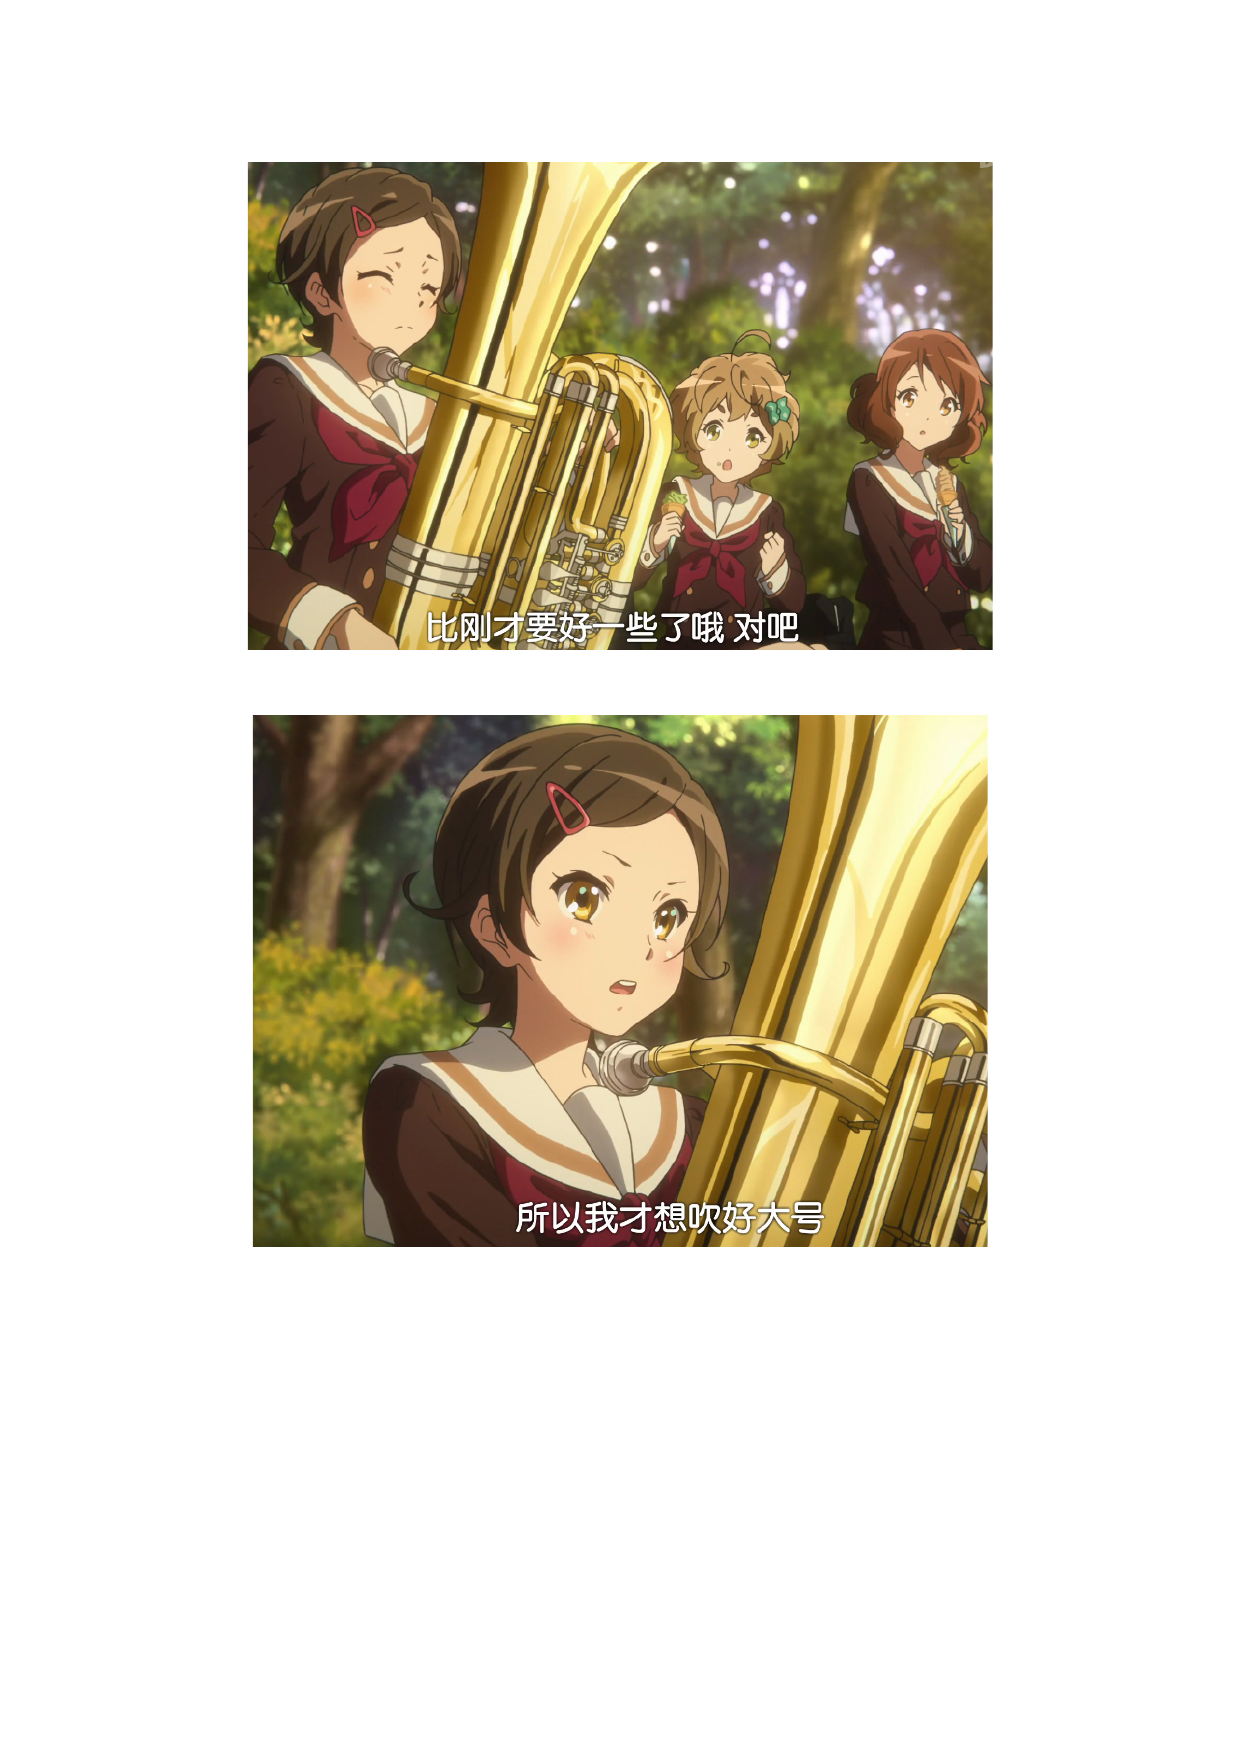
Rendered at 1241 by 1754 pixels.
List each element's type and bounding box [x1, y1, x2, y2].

picture [247, 162, 993, 650]
picture [252, 715, 988, 1247]
